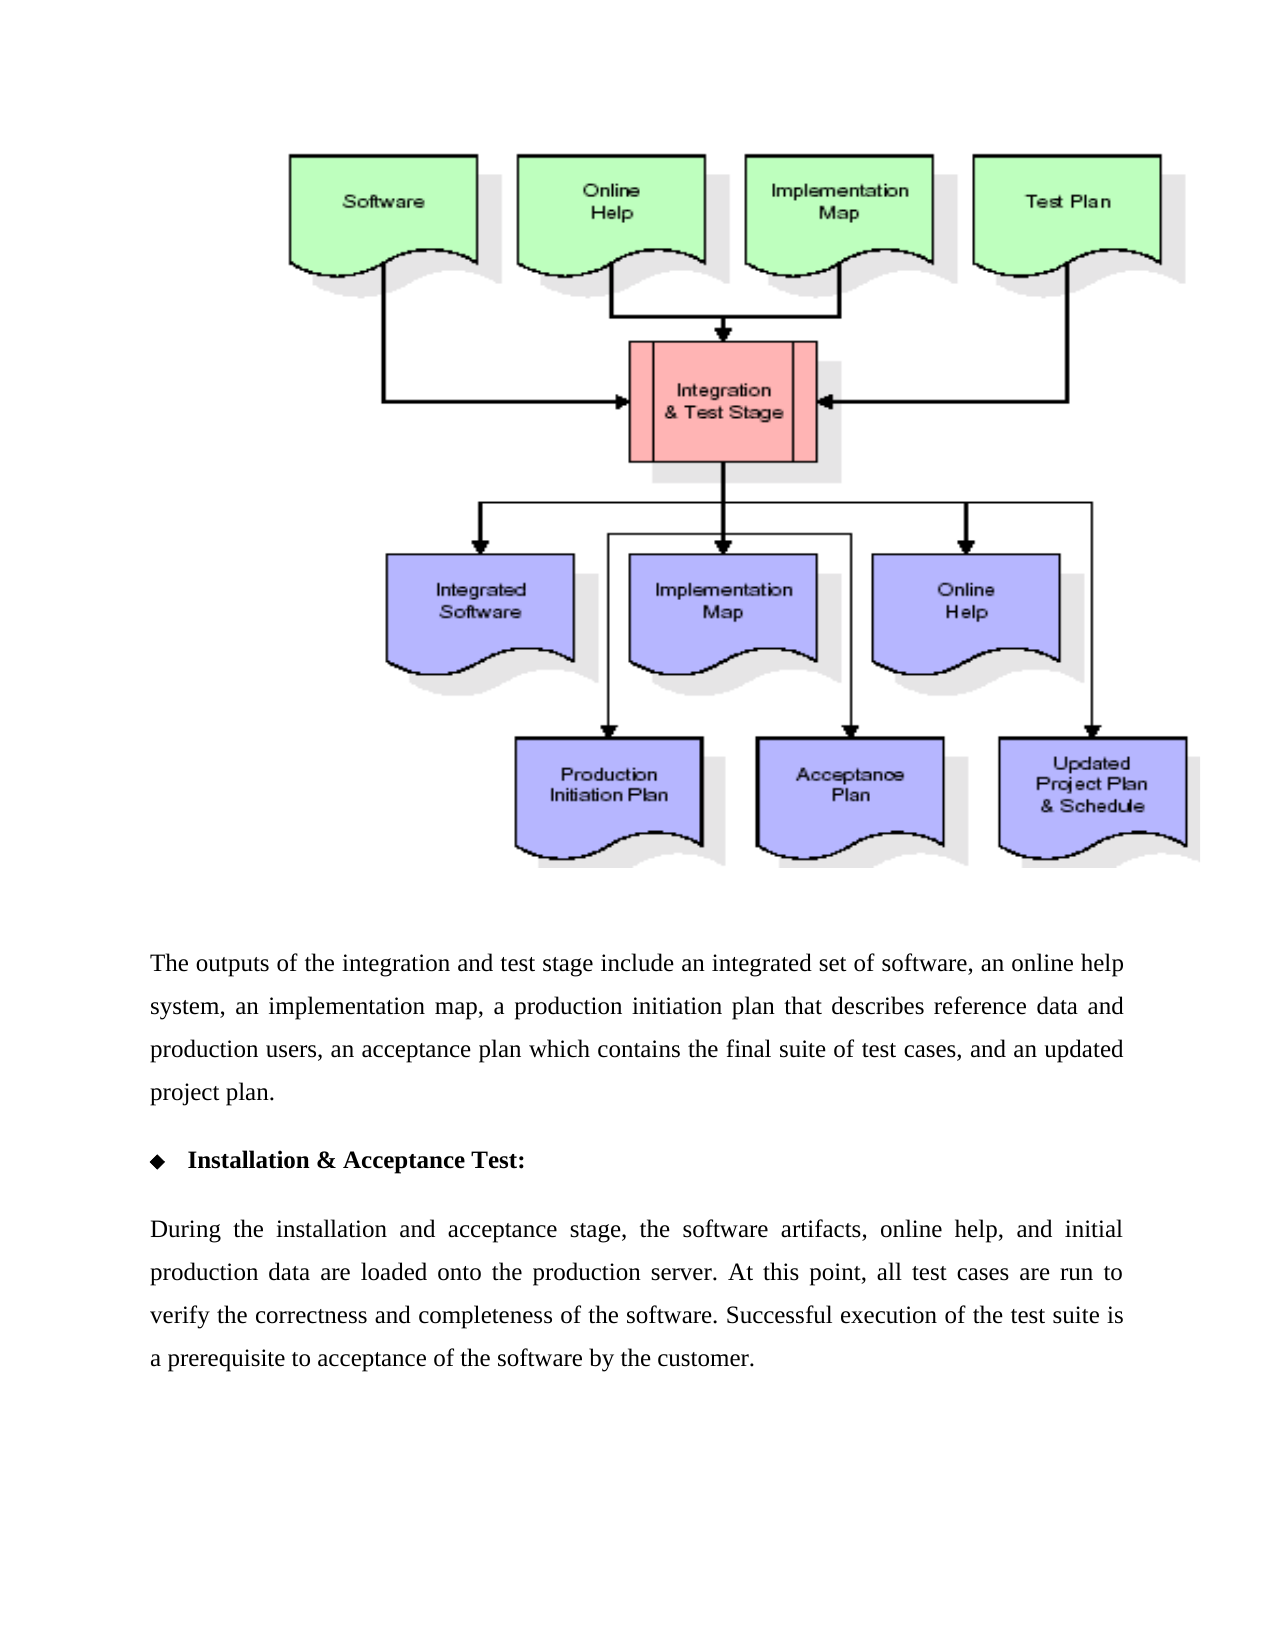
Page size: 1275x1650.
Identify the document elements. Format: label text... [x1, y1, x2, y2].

picture [281, 150, 1200, 868]
list Installation & Acceptance Test: [150, 1146, 1125, 1174]
text During the installation and acceptance stage, the software artifacts, online help, and initial production data are loaded onto the production server. At this point, all test cases are run to verify the correctness and completeness of the software. Successful execution of the test suite is a prerequisite to acceptance of the software by the customer. [150, 1214, 1125, 1372]
text The outputs of the integration and test stage include an integrated set of software, an online help system, an implementation map, a production initiation plan that describes reference data and production users, an acceptance plan which contains the final suite of test cases, and an updated project plan. [150, 948, 1125, 1106]
